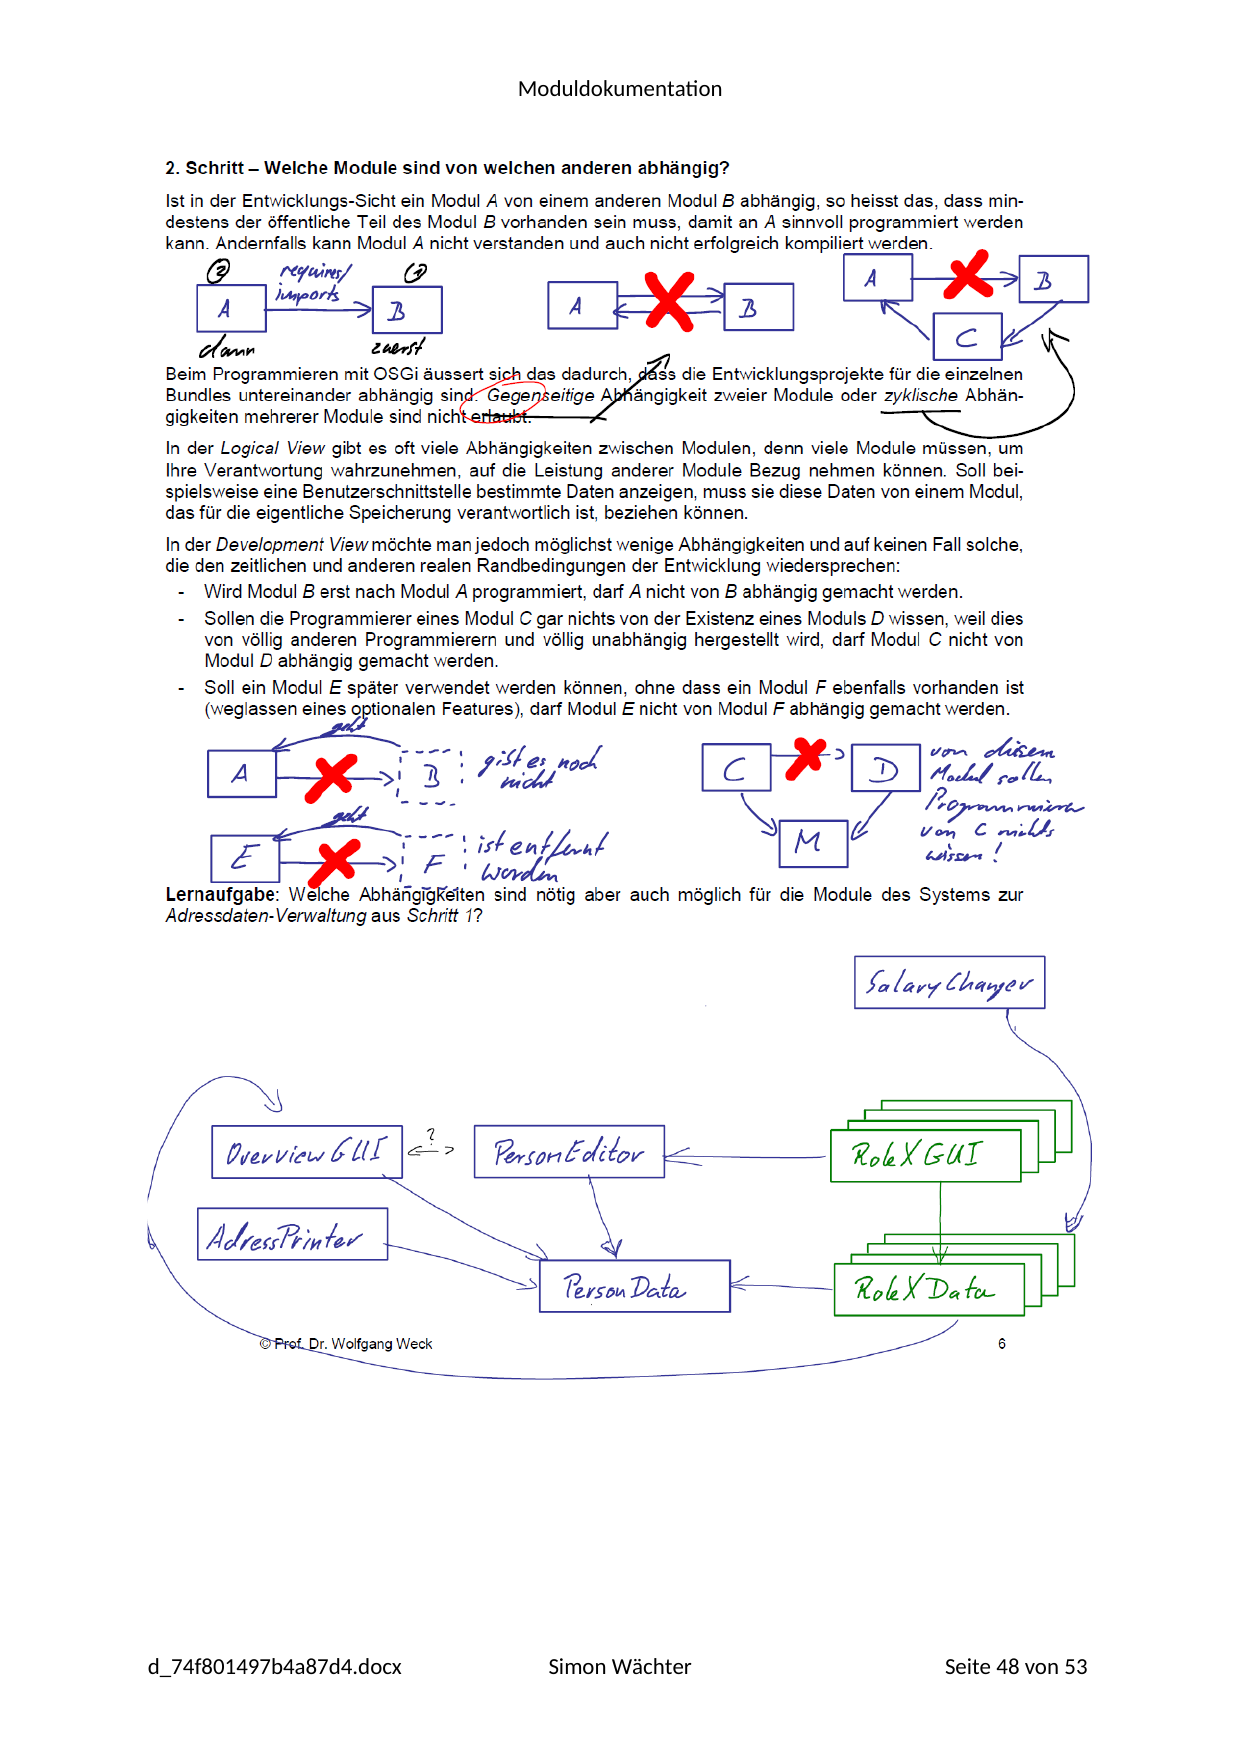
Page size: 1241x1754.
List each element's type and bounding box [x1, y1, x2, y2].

picture [147, 147, 1093, 932]
picture [147, 950, 1093, 1386]
